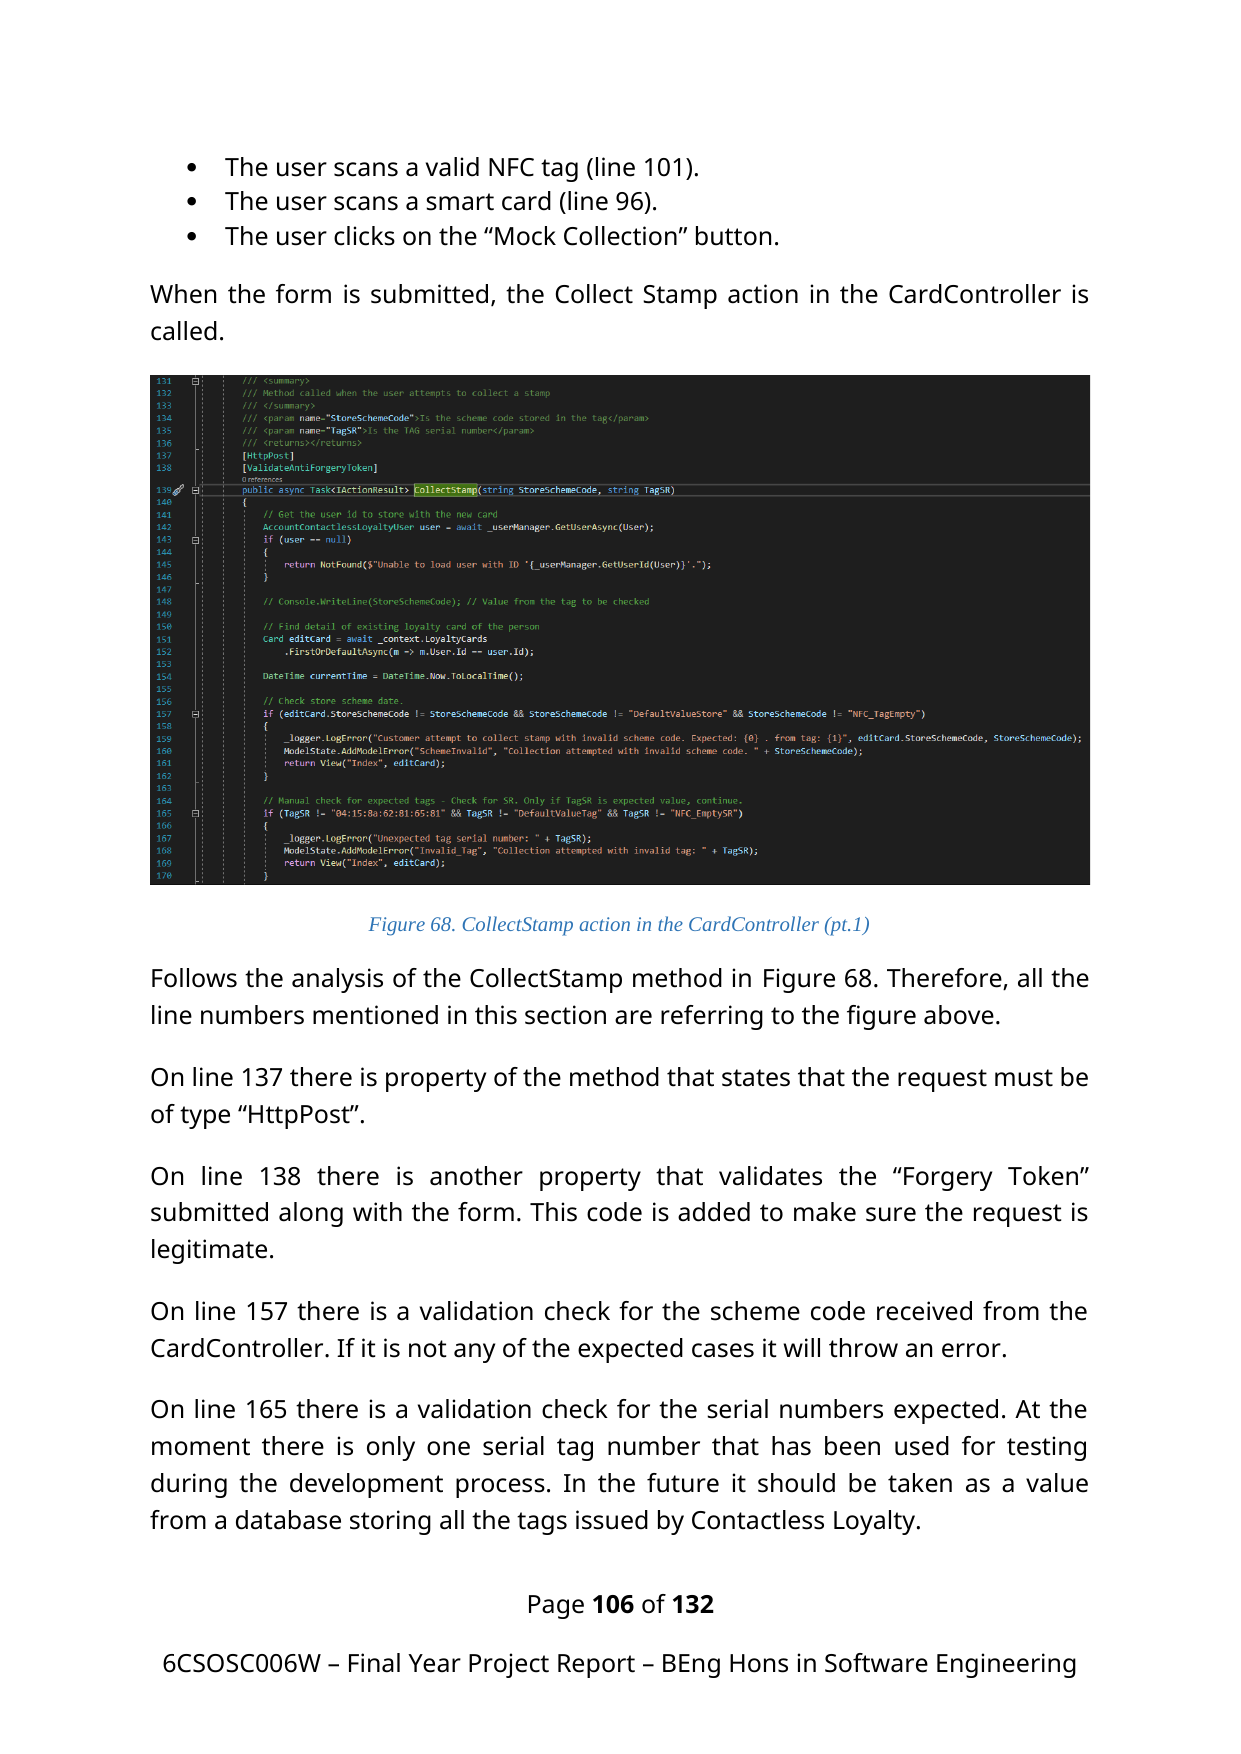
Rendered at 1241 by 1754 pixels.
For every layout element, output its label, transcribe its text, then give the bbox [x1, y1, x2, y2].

text On line 157 there is a validation check for the scheme code received from the CardController. If it is not any of the expected cases it will throw an error. [150, 1293, 1090, 1364]
text On line 165 there is a validation check for the serial numbers expected. At the moment there is only one serial tag number that has been used for testing during the development process. In the future it should be taken as a value from a database storing all the tags issued by Contactless Loyalty. [150, 1392, 1090, 1536]
list The user clicks on the “Mock Collection” button. [187, 218, 1090, 252]
text On line 137 there is property of the method that states that the request must be of type “HttpPost”. [150, 1059, 1090, 1130]
list The user scans a smart card (line 96). [187, 184, 1090, 218]
text Figure 68. CollectStamp action in the CardController (pt.1) [150, 912, 1090, 936]
text When the form is submitted, the Collect Stamp action in the CardController is called. [150, 277, 1090, 348]
text On line 138 there is another property that validates the “Forgery Token” submitted along with the form. This code is added to make sure the request is legitimate. [150, 1158, 1090, 1266]
list The user scans a valid NFC tag (line 101). [187, 150, 1090, 184]
picture [150, 375, 1091, 885]
text Follows the analysis of the CollectStamp method in Figure 68. Therefore, all the line numbers mentioned in this section are referring to the figure above. [150, 961, 1090, 1032]
